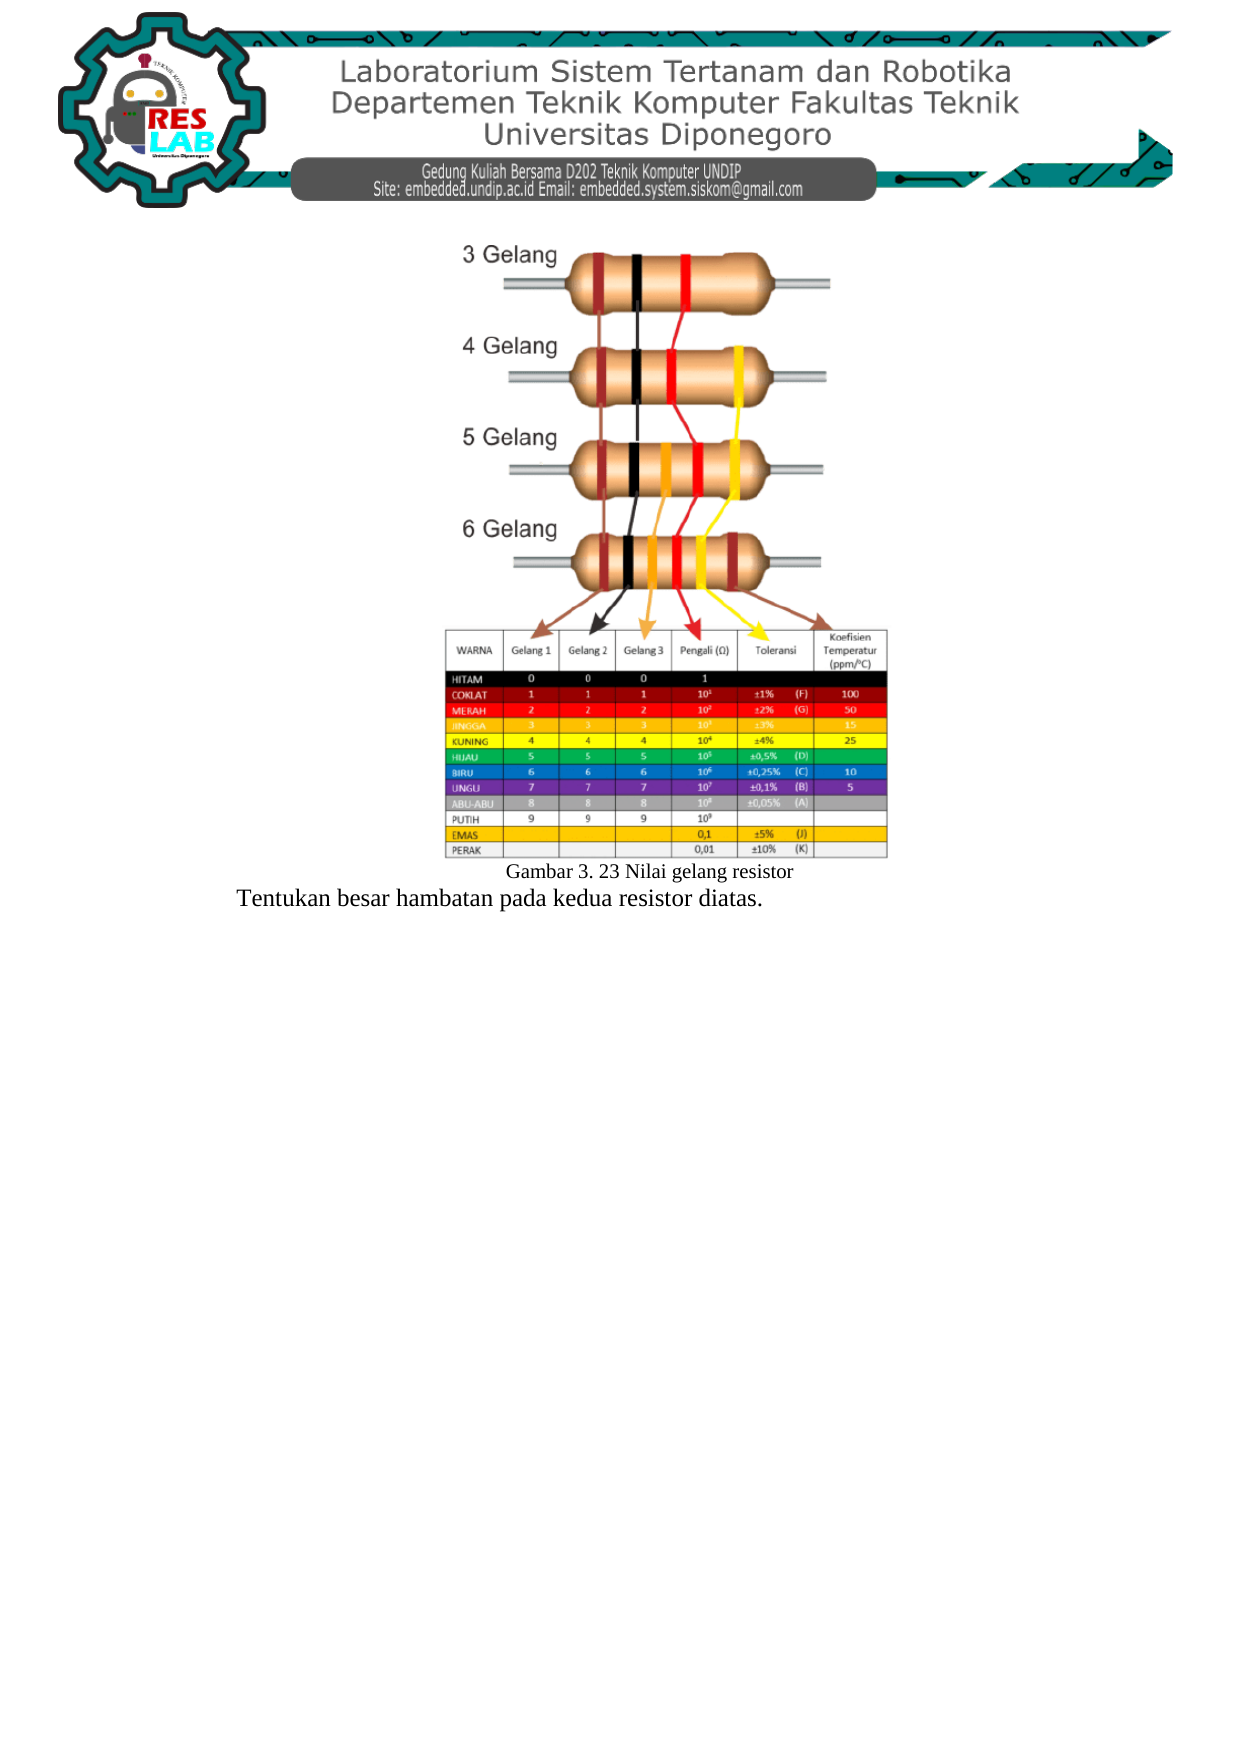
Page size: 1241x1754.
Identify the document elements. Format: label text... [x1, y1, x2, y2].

picture [437, 236, 892, 859]
list Tentukan besar hambatan pada kedua resistor diatas. [236, 883, 1063, 912]
picture [57, 11, 1173, 208]
